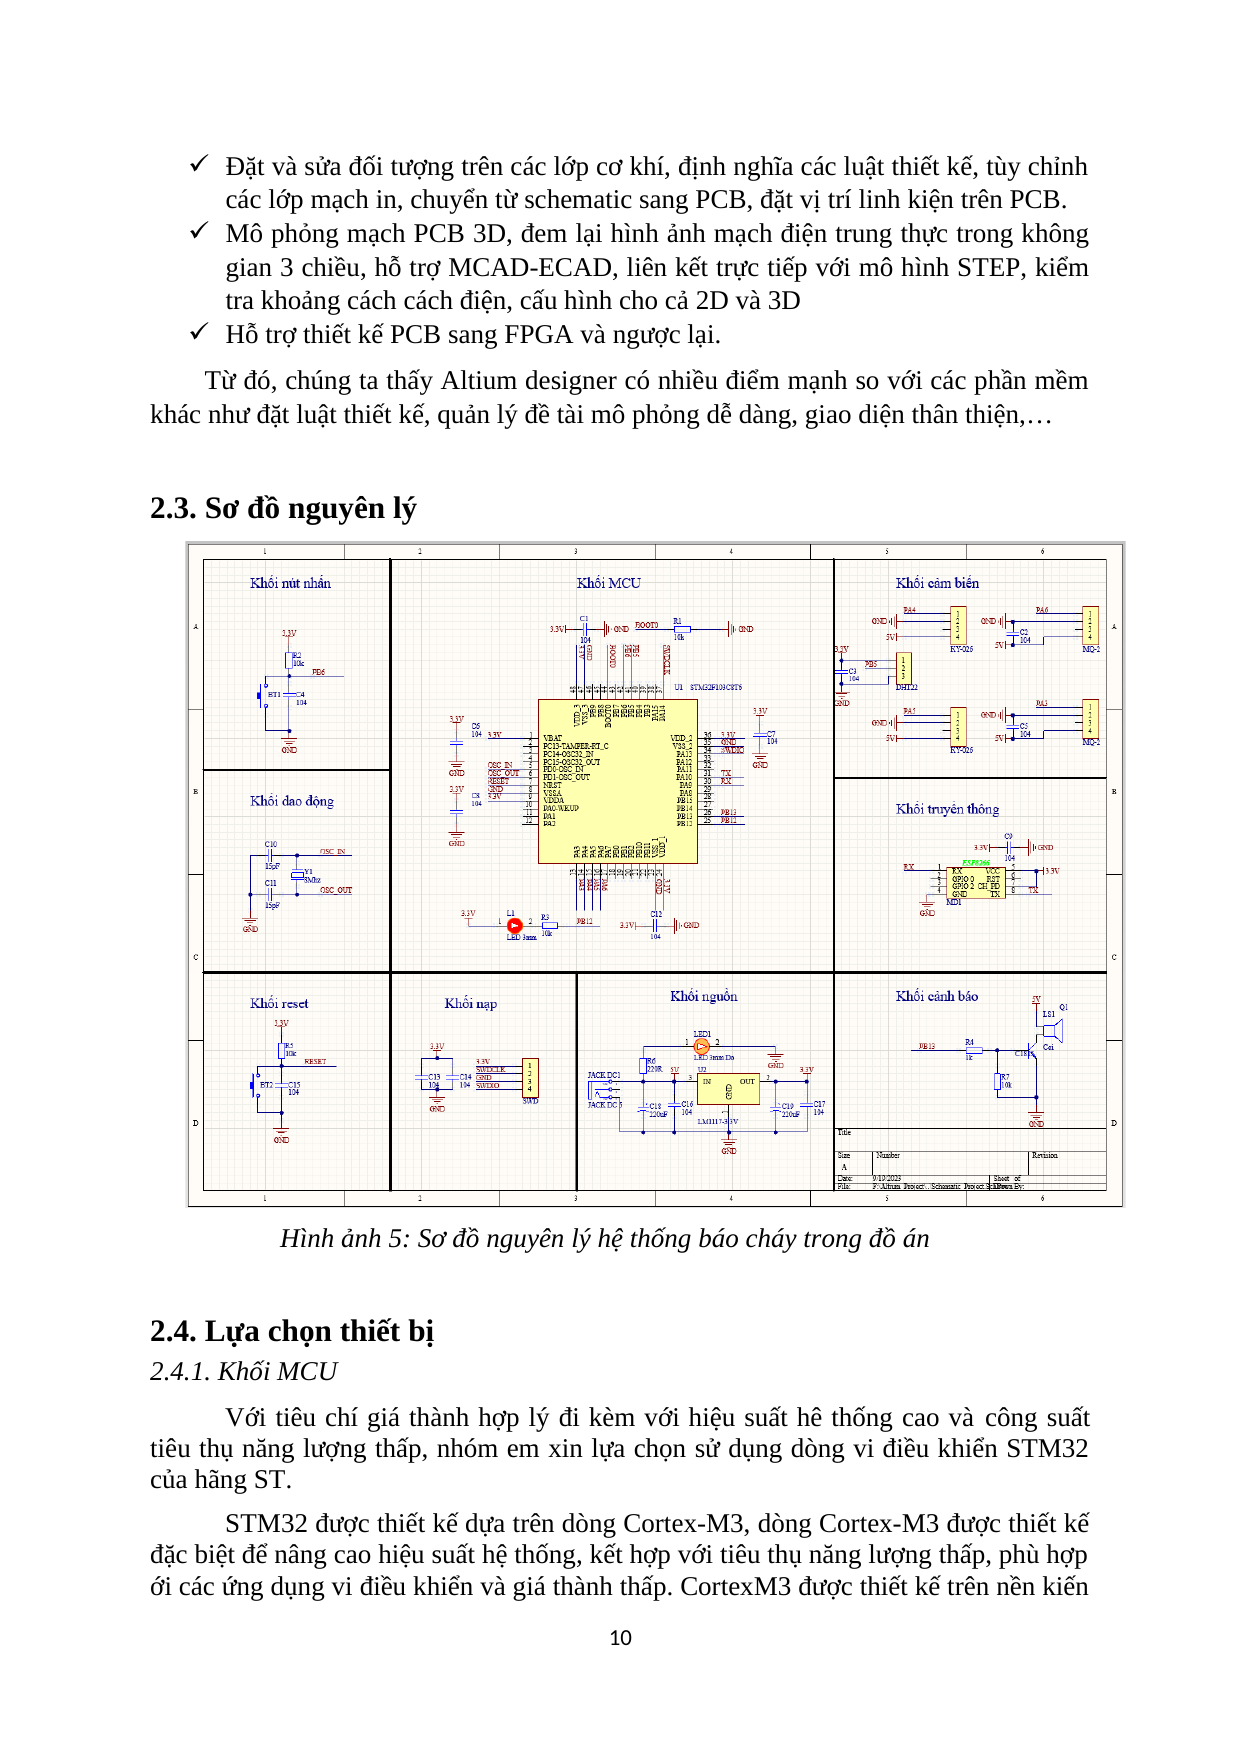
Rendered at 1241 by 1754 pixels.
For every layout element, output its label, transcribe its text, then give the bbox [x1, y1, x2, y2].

picture [185, 541, 1126, 1208]
text Hình ảnh 5: Sơ đồ nguyên lý hệ thống báo cháy trong đồ án [185, 1222, 1019, 1253]
list Hỗ trợ thiết kế PCB sang FPGA và ngược lại. [188, 318, 1090, 349]
text Từ đó, chúng ta thấy Altium designer có nhiều điểm mạnh so với các phần mềm khác như đặt luật thiết kế, quản lý đề tài mô phỏng dễ dàng, giao diện thân thiện,… [150, 364, 1090, 429]
subtitle 2.4. Lựa chọn thiết bị [150, 1312, 1090, 1348]
list Mô phỏng mạch PCB 3D, đem lại hình ảnh mạch điện trung thực trong không gian 3 chiều, hỗ trợ MCAD-ECAD, liên kết trực tiếp với mô hình STEP, kiểm tra khoảng cách cách điện, cấu hình cho cả 2D và 3D [188, 217, 1090, 316]
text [150, 1507, 1090, 1601]
list Đặt và sửa đối tượng trên các lớp cơ khí, định nghĩa các luật thiết kế, tùy chỉnh các lớp mạch in, chuyển từ schematic sang PCB, đặt vị trí linh kiện trên PCB. [188, 150, 1090, 215]
subtitle 2.3. Sơ đồ nguyên lý [150, 490, 1090, 526]
text Với tiêu chí giá thành hợp lý đi kèm với hiệu suất hê thống cao và công suất tiêu thụ năng lượng thấp, nhóm em xin lựa chọn sử dụng dòng vi điều khiển STM32 của hãng ST. [150, 1401, 1090, 1495]
subtitle 2.4.1. Khối MCU [150, 1355, 1090, 1386]
